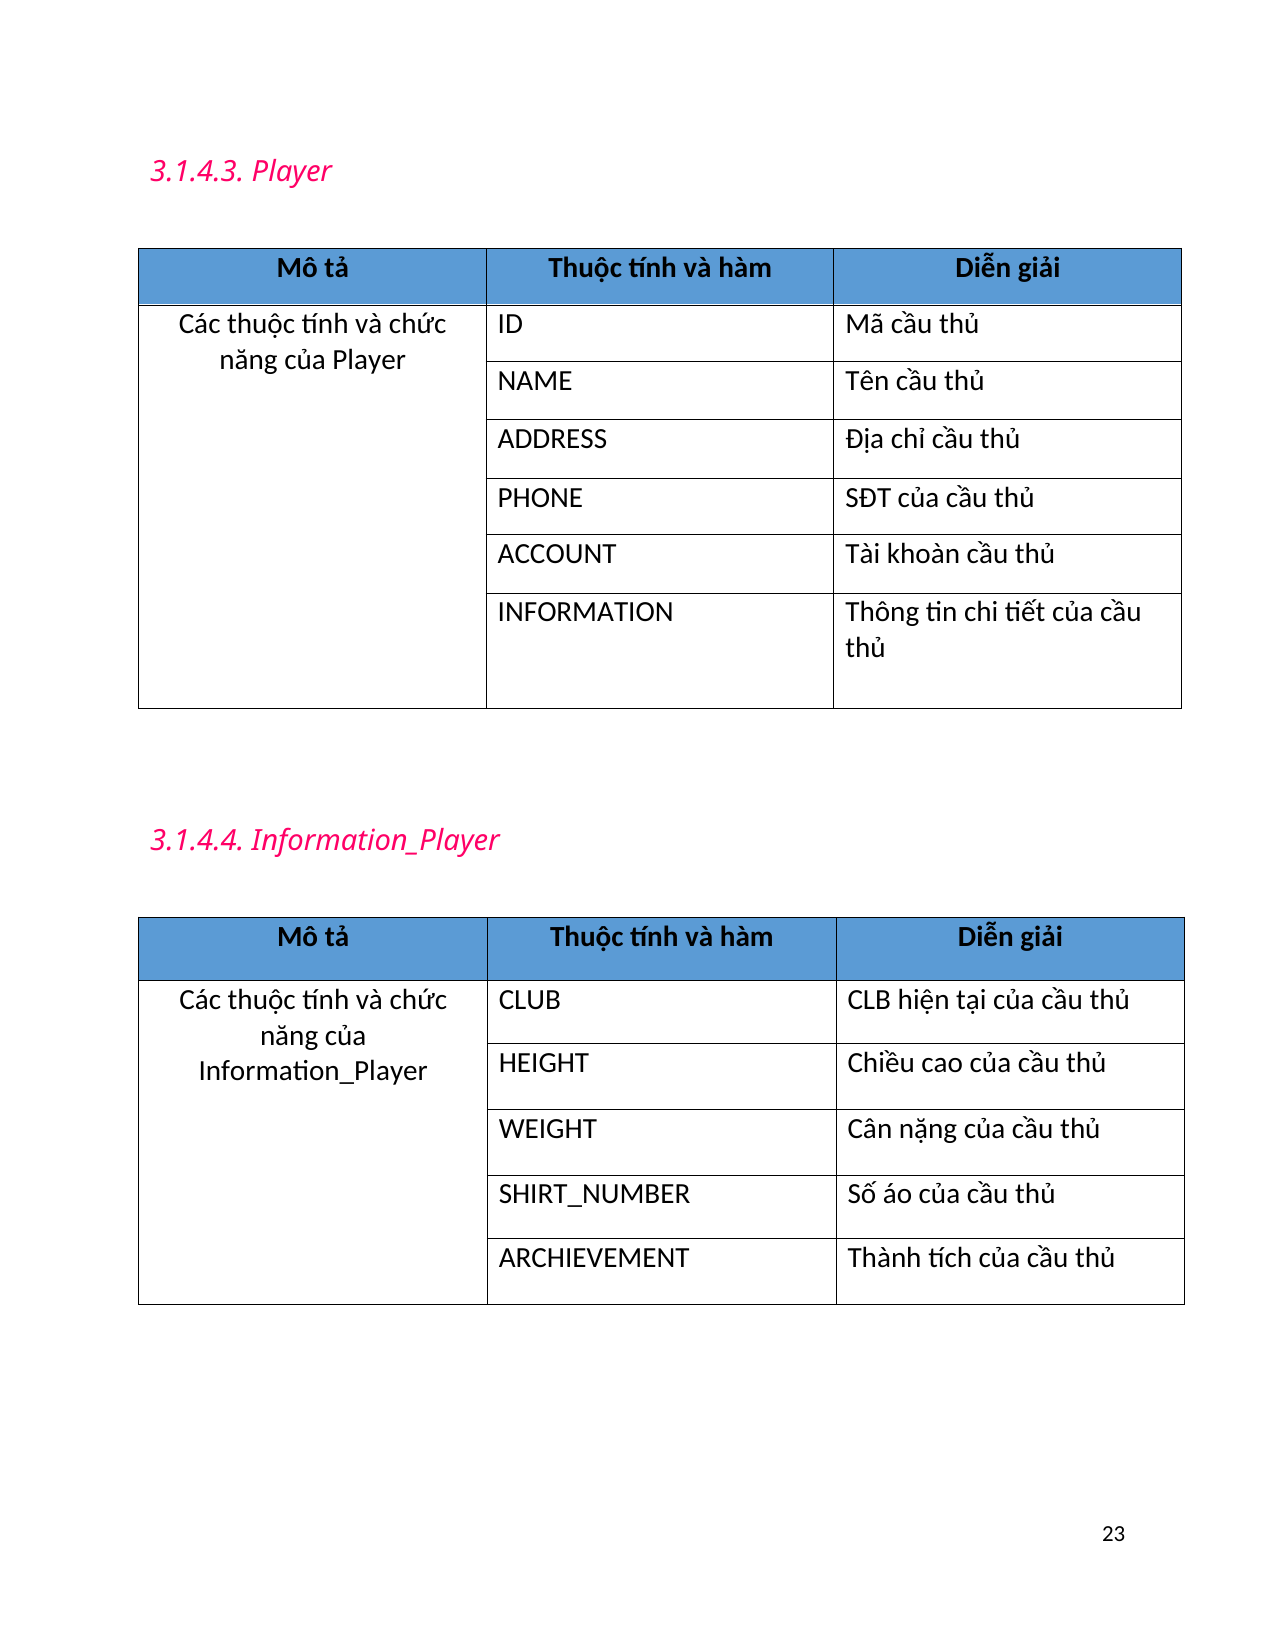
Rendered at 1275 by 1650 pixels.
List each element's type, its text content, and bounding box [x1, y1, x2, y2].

table_cell NAME [487, 362, 833, 419]
table_cell Chiều cao của cầu thủ [837, 1044, 1184, 1109]
table_cell Các thuộc tính và chức năng của Information_Player [139, 981, 487, 1303]
table_header Thuộc tính và hàm [487, 249, 833, 304]
table_header Mô tả [139, 918, 487, 980]
table_cell Tài khoàn cầu thủ [834, 535, 1181, 592]
table_cell Địa chỉ cầu thủ [834, 420, 1181, 478]
table_cell Các thuộc tính và chức năng của Player [139, 306, 486, 707]
table_cell ACCOUNT [487, 535, 833, 592]
table_cell CLUB [488, 981, 836, 1043]
subtitle 3.1.4.3. Player [150, 150, 1125, 190]
table_cell INFORMATION [487, 594, 833, 707]
table_cell CLB hiện tại của cầu thủ [837, 981, 1184, 1043]
table_header Diễn giải [837, 918, 1184, 980]
table_cell SĐT của cầu thủ [834, 479, 1181, 534]
table_cell PHONE [487, 479, 833, 534]
table_cell SHIRT_NUMBER [488, 1176, 836, 1238]
table_cell Tên cầu thủ [834, 362, 1181, 419]
table_cell Thành tích của cầu thủ [837, 1239, 1184, 1303]
subtitle 3.1.4.4. Information_Player [150, 819, 1125, 858]
table_cell HEIGHT [488, 1044, 836, 1109]
table_header Thuộc tính và hàm [488, 918, 836, 980]
table_header Mô tả [139, 249, 486, 304]
table_cell Số áo của cầu thủ [837, 1176, 1184, 1238]
table_cell ADDRESS [487, 420, 833, 478]
table_cell Thông tin chi tiết của cầu thủ [834, 594, 1181, 707]
table_header Diễn giải [834, 249, 1181, 304]
table_cell Mã cầu thủ [834, 306, 1181, 361]
table_cell ID [487, 306, 833, 361]
table_cell ARCHIEVEMENT [488, 1239, 836, 1303]
table_cell WEIGHT [488, 1110, 836, 1174]
table_cell Cân nặng của cầu thủ [837, 1110, 1184, 1174]
